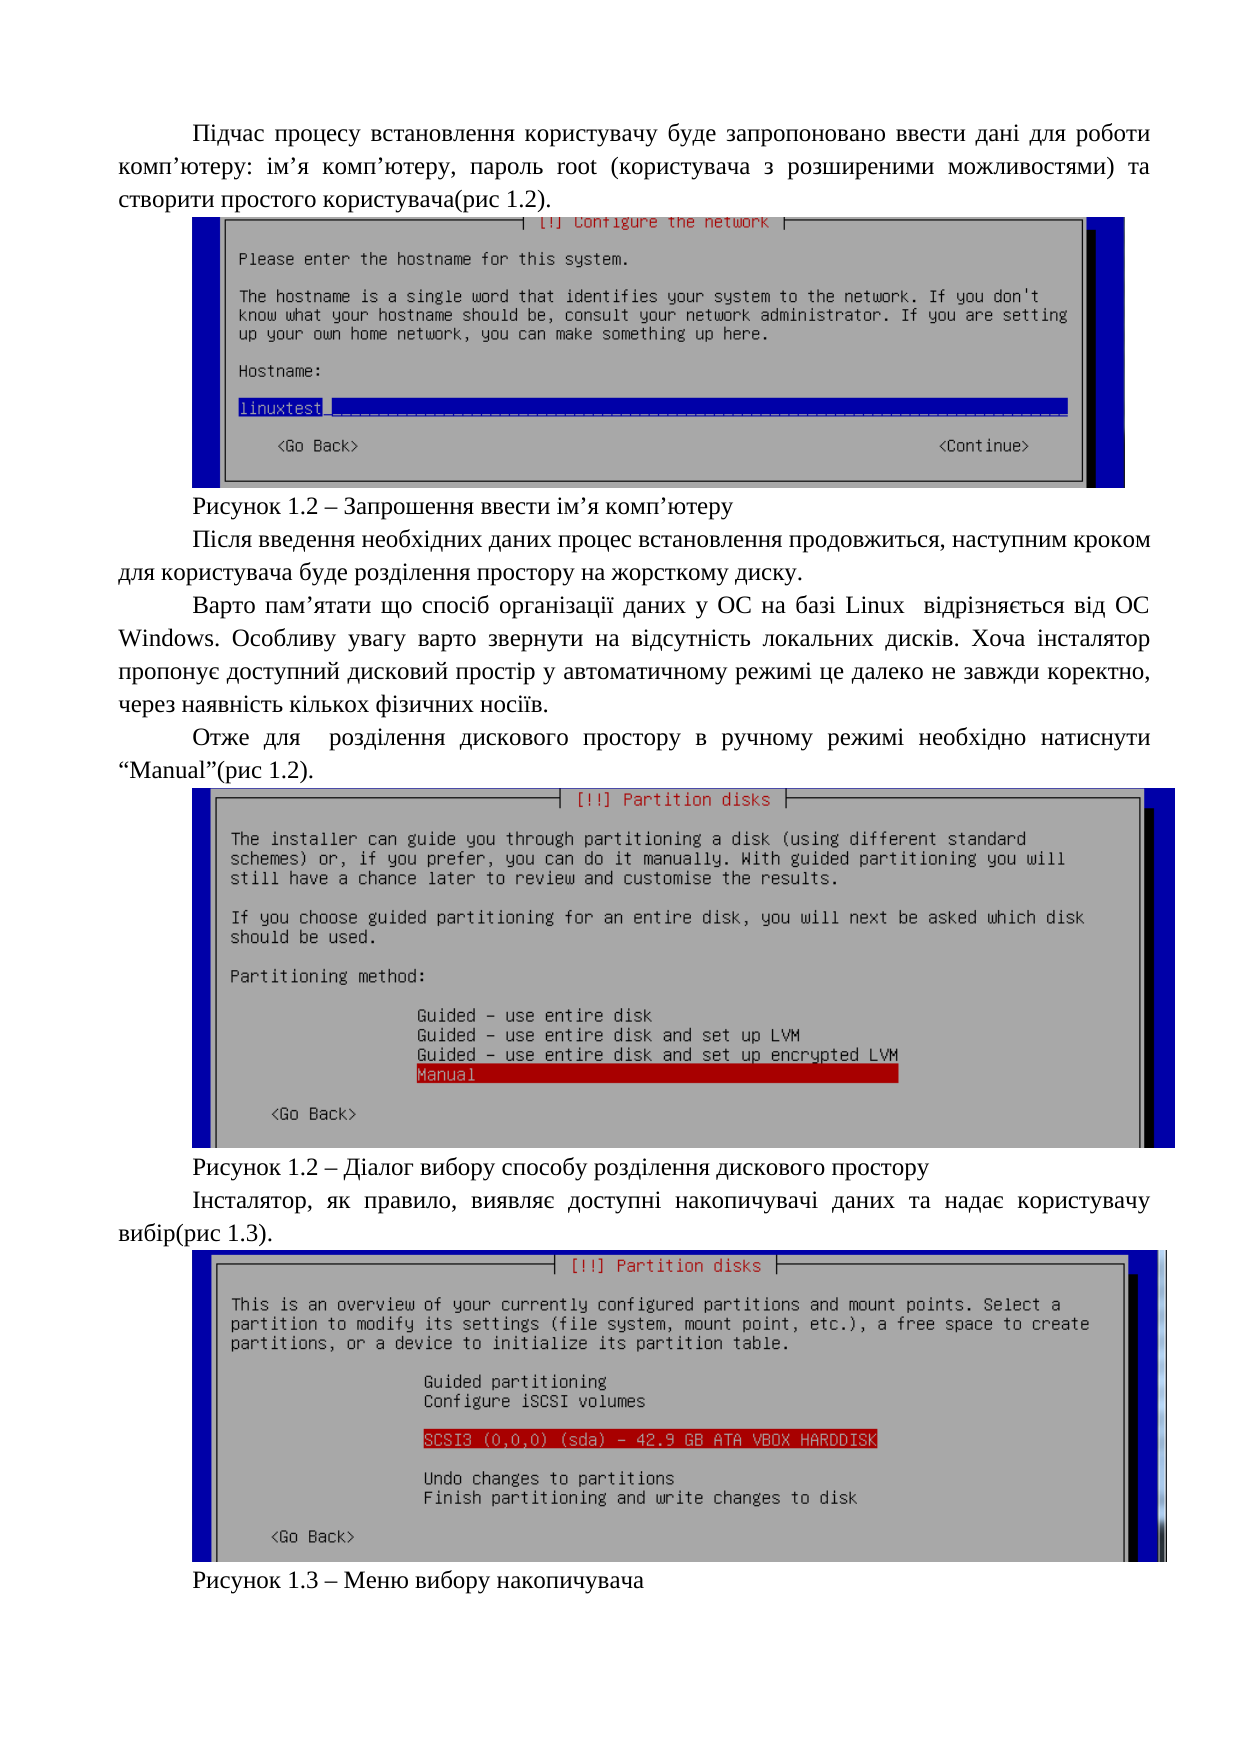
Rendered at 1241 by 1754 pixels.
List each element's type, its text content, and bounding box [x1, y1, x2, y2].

text Варто пам’ятати що спосіб організації даних у ОС на базі Linux відрізняється від ОС Windows. Особливу увагу варто звернути на відсутність локальних дисків. Хоча інсталятор пропонує доступний дисковий простір у автоматичному режимі це далеко не завжди коректно, через наявність кількох фізичних носіїв. [118, 590, 1152, 718]
text Рисунок 1.3 – Меню вибору накопичувача [118, 1566, 1152, 1594]
text Після введення необхідних даних процес встановлення продовжиться, наступним кроком для користувача буде розділення простору на жорсткому диску. [118, 524, 1152, 586]
picture [192, 788, 1175, 1148]
text Підчас процесу встановлення користувачу буде запропоновано ввести дані для роботи комп’ютеру: ім’я комп’ютеру, пароль root (користувача з розширеними можливостями) та створити простого користувача(рис 1.2). [118, 118, 1152, 213]
text Рисунок 1.2 – Запрошення ввести ім’я комп’ютеру [118, 491, 1152, 520]
text Рисунок 1.2 – Діалог вибору способу розділення дискового простору [118, 1152, 1152, 1181]
picture [192, 1250, 1167, 1562]
text Інсталятор, як правило, виявляє доступні накопичувачі даних та надає користувачу вибір(рис 1.3). [118, 1185, 1152, 1247]
picture [192, 217, 1125, 488]
text Отже для розділення дискового простору в ручному режимі необхідно натиснути “Manual”(рис 1.2). [118, 722, 1152, 784]
